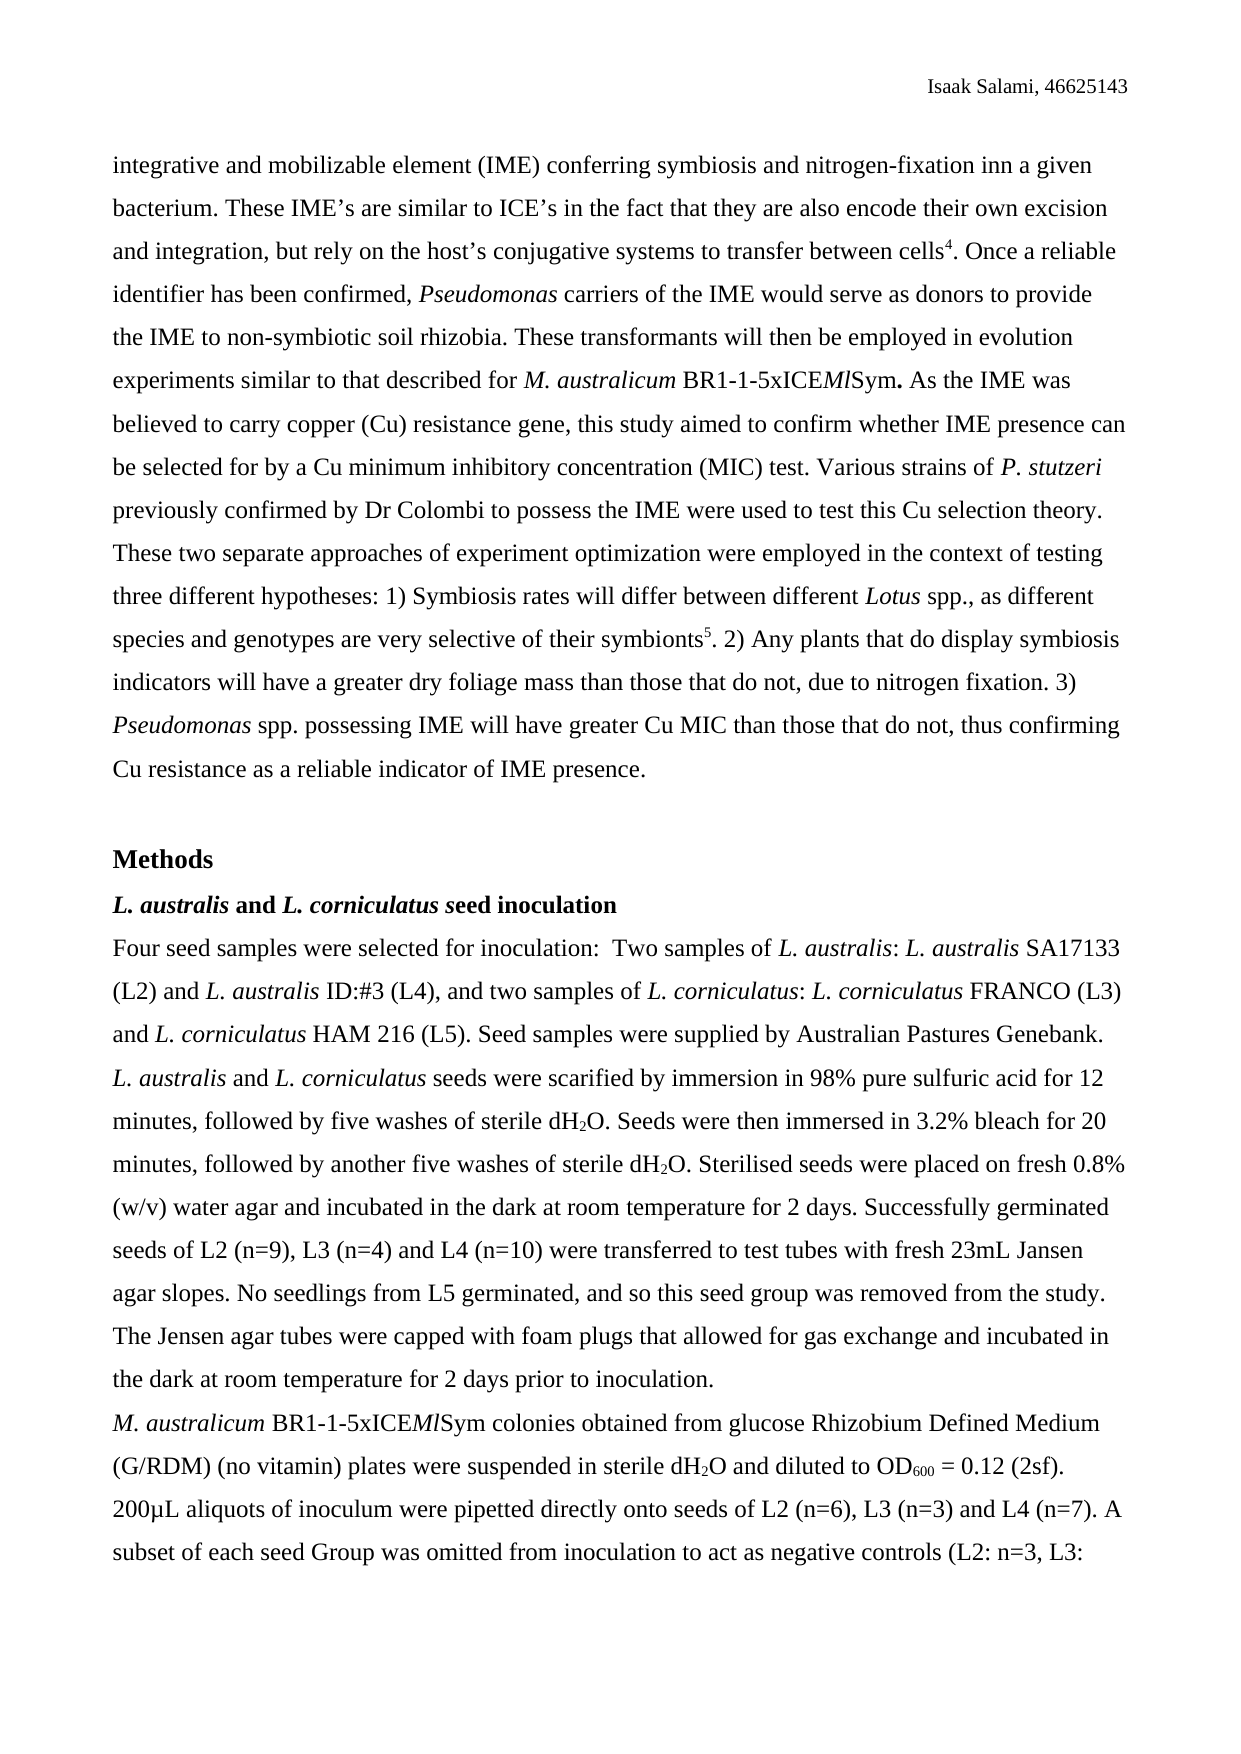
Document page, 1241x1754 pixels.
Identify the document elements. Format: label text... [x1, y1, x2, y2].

text These two separate approaches of experiment optimization were employed in the context of testing three different hypotheses: 1) Symbiosis rates will differ between different Lotus spp., as different species and genotypes are very selective of their symbionts5. 2) Any plants that do display symbiosis indicators will have a greater dry foliage mass than those that do not, due to nitrogen fixation. 3) Pseudomonas spp. possessing IME will have greater Cu MIC than those that do not, thus confirming Cu resistance as a reliable indicator of IME presence. [112, 538, 1128, 782]
text L. australis and L. corniculatus seeds were scarified by immersion in 98% pure sulfuric acid for 12 minutes, followed by five washes of sterile dH2O. Seeds were then immersed in 3.2% bleach for 20 minutes, followed by another five washes of sterile dH2O. Sterilised seeds were placed on fresh 0.8%(w/v) water agar and incubated in the dark at room temperature for 2 days. Successfully germinated seeds of L2 (n=9), L3 (n=4) and L4 (n=10) were transferred to test tubes with fresh 23mL Jansen agar slopes. No seedlings from L5 germinated, and so this seed group was removed from the study. The Jensen agar tubes were capped with foam plugs that allowed for gas exchange and incubated in the dark at room temperature for 2 days prior to inoculation. [112, 1063, 1128, 1393]
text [112, 150, 1128, 524]
text Methods [112, 843, 1128, 875]
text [112, 1408, 1128, 1566]
text Four seed samples were selected for inoculation: Two samples of L. australis: L. australis SA17133 (L2) and L. australis ID:#3 (L4), and two samples of L. corniculatus: L. corniculatus FRANCO (L3) and L. corniculatus HAM 216 (L5). Seed samples were supplied by Australian Pastures Genebank. [112, 933, 1128, 1048]
text L. australis and L. corniculatus seed inoculation [112, 890, 1128, 919]
